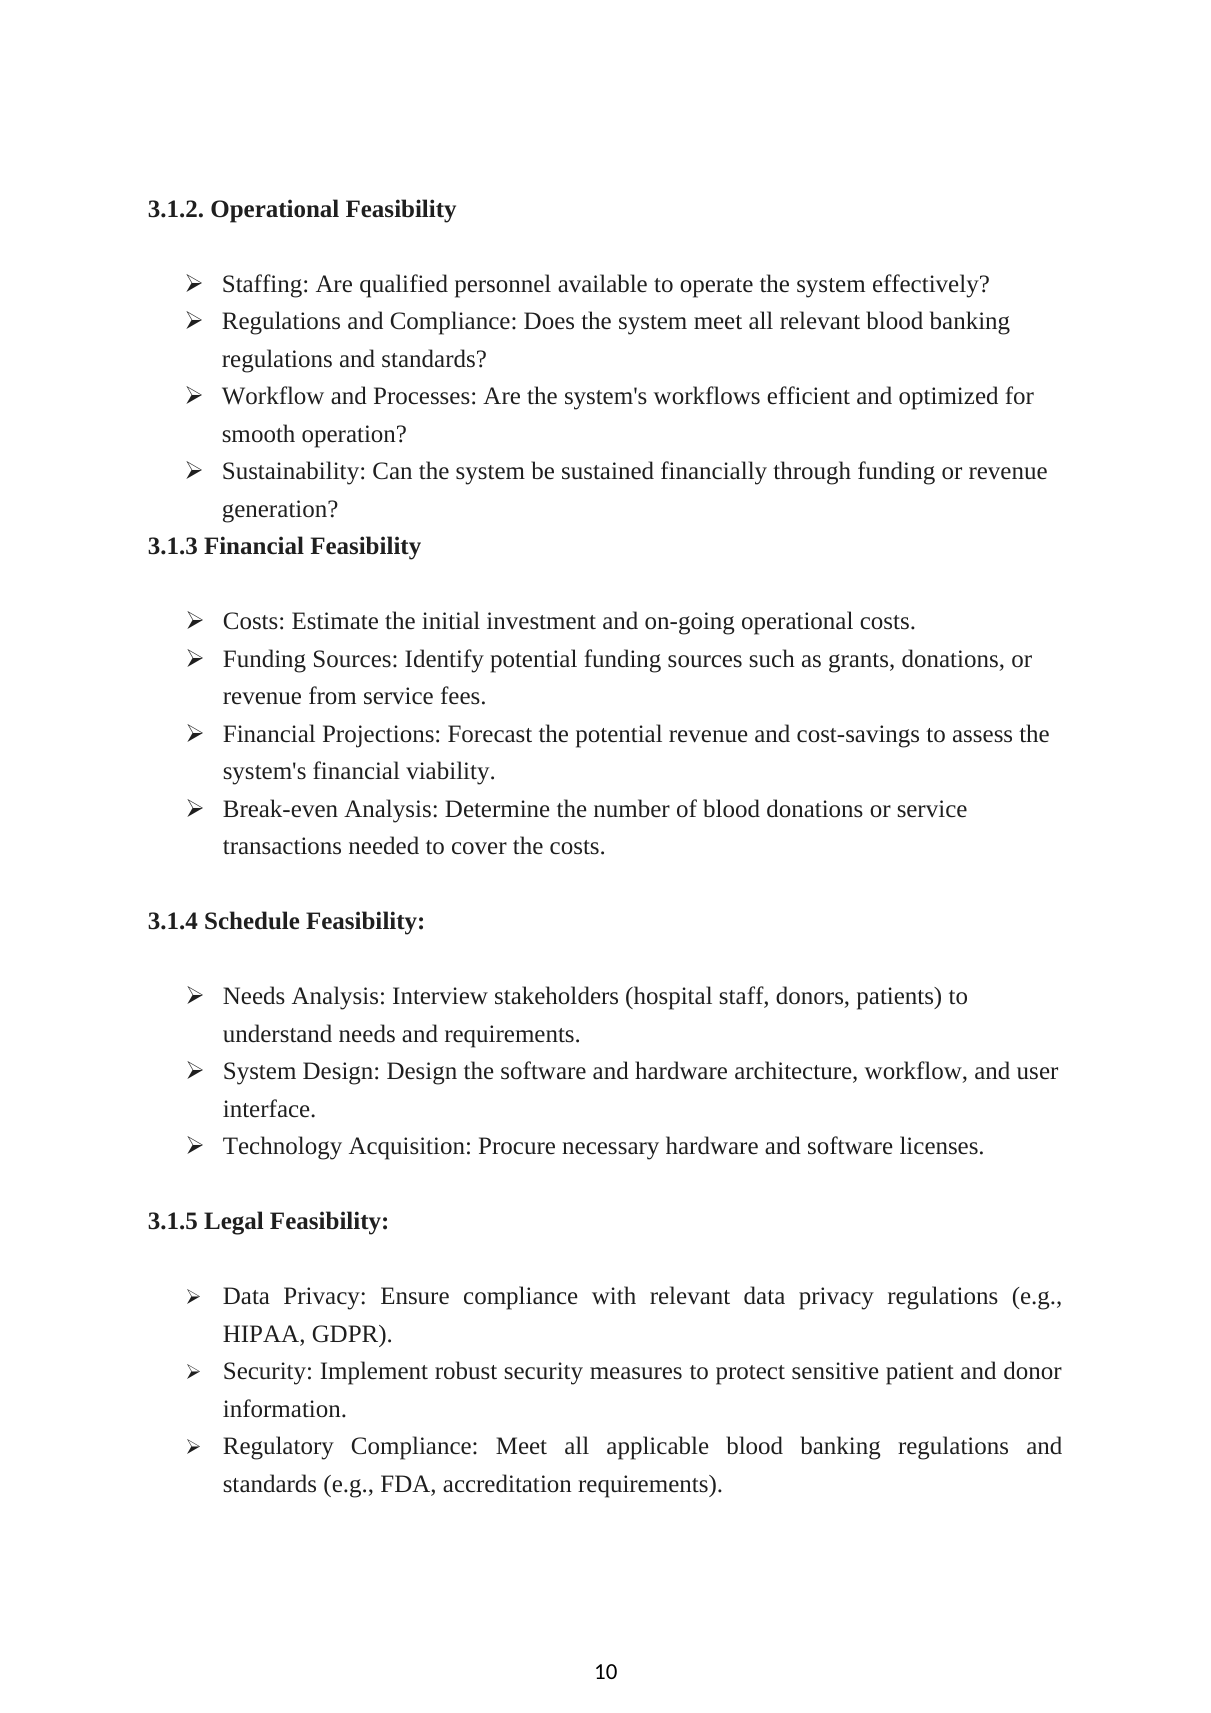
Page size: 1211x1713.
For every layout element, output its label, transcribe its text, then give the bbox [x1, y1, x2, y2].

list Data Privacy: Ensure compliance with relevant data privacy regulations (e.g., HIPAA, GDPR). [185, 1273, 1063, 1348]
text 3.1.5 Legal Feasibility: [148, 1198, 1063, 1235]
list Security: Implement robust security measures to protect sensitive patient and donor information. [185, 1348, 1063, 1423]
list Break-even Analysis: Determine the number of blood donations or service transactions needed to cover the costs. [185, 785, 1063, 860]
text 3.1.3 Financial Feasibility [148, 523, 1063, 560]
text 3.1.2. Operational Feasibility [148, 185, 1063, 223]
list Regulatory Compliance: Meet all applicable blood banking regulations and standards (e.g., FDA, accreditation requirements). [185, 1423, 1063, 1498]
list Financial Projections: Forecast the potential revenue and cost-savings to assess the system's financial viability. [185, 710, 1063, 785]
list Regulations and Compliance: Does the system meet all relevant blood banking regulations and standards? [184, 298, 1063, 373]
list Sustainability: Can the system be sustained financially through funding or revenue generation? [184, 448, 1063, 523]
list Costs: Estimate the initial investment and on-going operational costs. [185, 598, 1063, 635]
list Funding Sources: Identify potential funding sources such as grants, donations, or revenue from service fees. [185, 635, 1063, 710]
list Needs Analysis: Interview stakeholders (hospital staff, donors, patients) to understand needs and requirements. [185, 973, 1063, 1048]
list Workflow and Processes: Are the system's workflows efficient and optimized for smooth operation? [184, 373, 1063, 448]
list Technology Acquisition: Procure necessary hardware and software licenses. [185, 1123, 1063, 1160]
list System Design: Design the software and hardware architecture, workflow, and user interface. [185, 1048, 1063, 1123]
text 3.1.4 Schedule Feasibility: [148, 898, 1063, 935]
list Staffing: Are qualified personnel available to operate the system effectively? [184, 260, 1063, 298]
